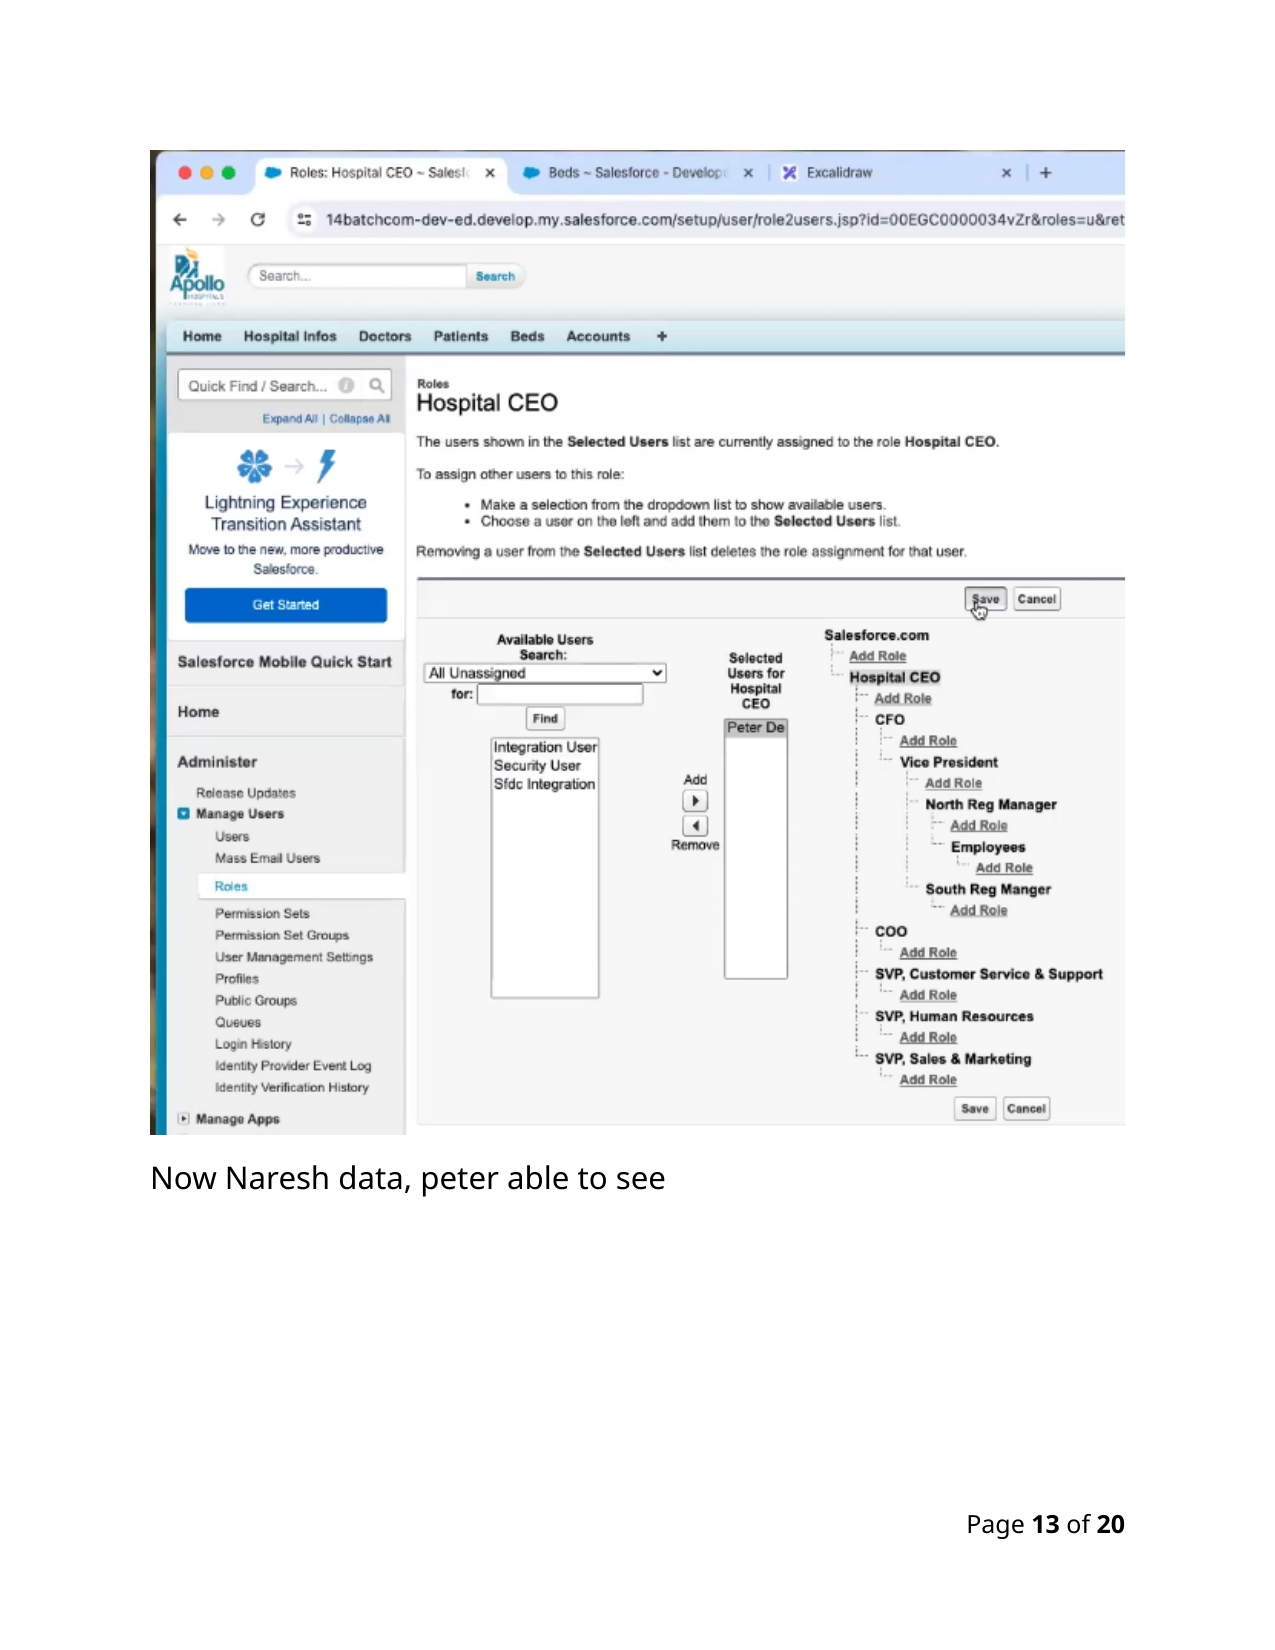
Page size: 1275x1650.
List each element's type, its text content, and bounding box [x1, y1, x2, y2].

text Now Naresh data, peter able to see [150, 1156, 1125, 1198]
picture [150, 150, 1125, 1135]
